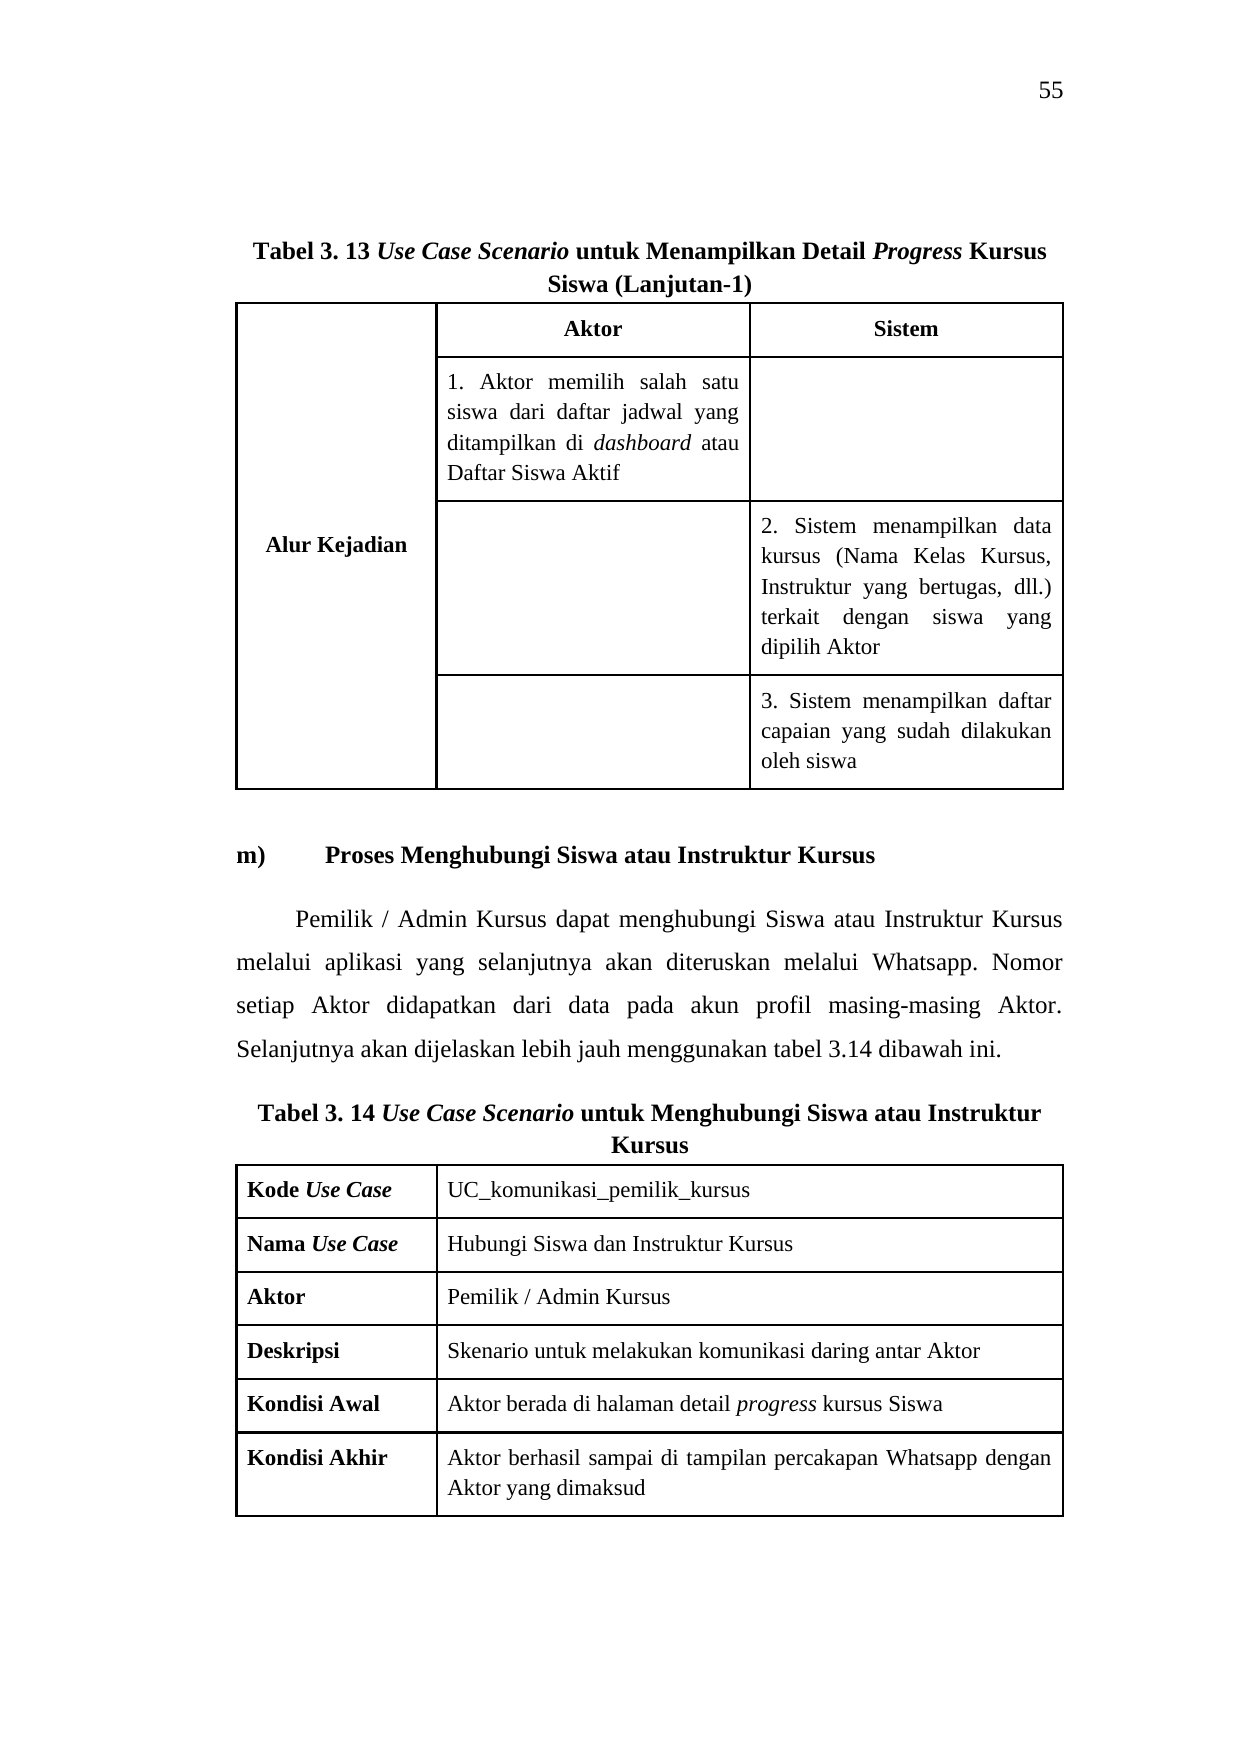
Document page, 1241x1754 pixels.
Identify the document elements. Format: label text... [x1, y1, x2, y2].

table_cell Hubungi Siswa dan Instruktur Kursus [438, 1219, 1062, 1271]
table_header Alur Kejadian [238, 304, 435, 788]
text Pemilik / Admin Kursus dapat menghubungi Siswa atau Instruktur Kursus melalui aplikasi yang selanjutnya akan diteruskan melalui Whatsapp. Nomor setiap Aktor didapatkan dari data pada akun profil masing-masing Aktor. Selanjutnya akan dijelaskan lebih jauh menggunakan tabel 3.14 dibawah ini. [236, 904, 1063, 1062]
table_cell Kondisi Awal [238, 1380, 436, 1431]
table_cell 1. Aktor memilih salah satu siswa dari daftar jadwal yang ditampilkan di dashboard atau Daftar Siswa Aktif [438, 358, 749, 500]
table_header Kode Use Case [238, 1166, 436, 1217]
table_cell [438, 502, 749, 674]
table_cell Aktor berhasil sampai di tampilan percakapan Whatsapp dengan Aktor yang dimaksud [438, 1434, 1062, 1515]
text Tabel 3. 14 Use Case Scenario untuk Menghubungi Siswa atau Instruktur Kursus [236, 1098, 1063, 1159]
table_cell Aktor [238, 1273, 436, 1324]
subtitle Proses Menghubungi Siswa atau Instruktur Kursus [236, 840, 1063, 869]
table_cell Skenario untuk melakukan komunikasi daring antar Aktor [438, 1326, 1062, 1378]
text Tabel 3. 13 Use Case Scenario untuk Menampilkan Detail Progress Kursus Siswa (Lanjutan-1) [236, 236, 1063, 298]
table_header Sistem [751, 304, 1062, 356]
table_cell [438, 676, 749, 788]
table_header Aktor [438, 304, 749, 356]
table_cell 3. Sistem menampilkan daftar capaian yang sudah dilakukan oleh siswa [751, 676, 1062, 788]
table_cell Nama Use Case [238, 1219, 436, 1271]
table_header UC_komunikasi_pemilik_kursus [438, 1166, 1062, 1217]
table_cell Pemilik / Admin Kursus [438, 1273, 1062, 1324]
table_cell Kondisi Akhir [238, 1434, 436, 1515]
table_cell [751, 358, 1062, 500]
table_cell 2. Sistem menampilkan data kursus (Nama Kelas Kursus, Instruktur yang bertugas, dll.) terkait dengan siswa yang dipilih Aktor [751, 502, 1062, 674]
table_cell Deskripsi [238, 1326, 436, 1378]
table_cell Aktor berada di halaman detail progress kursus Siswa [438, 1380, 1062, 1431]
